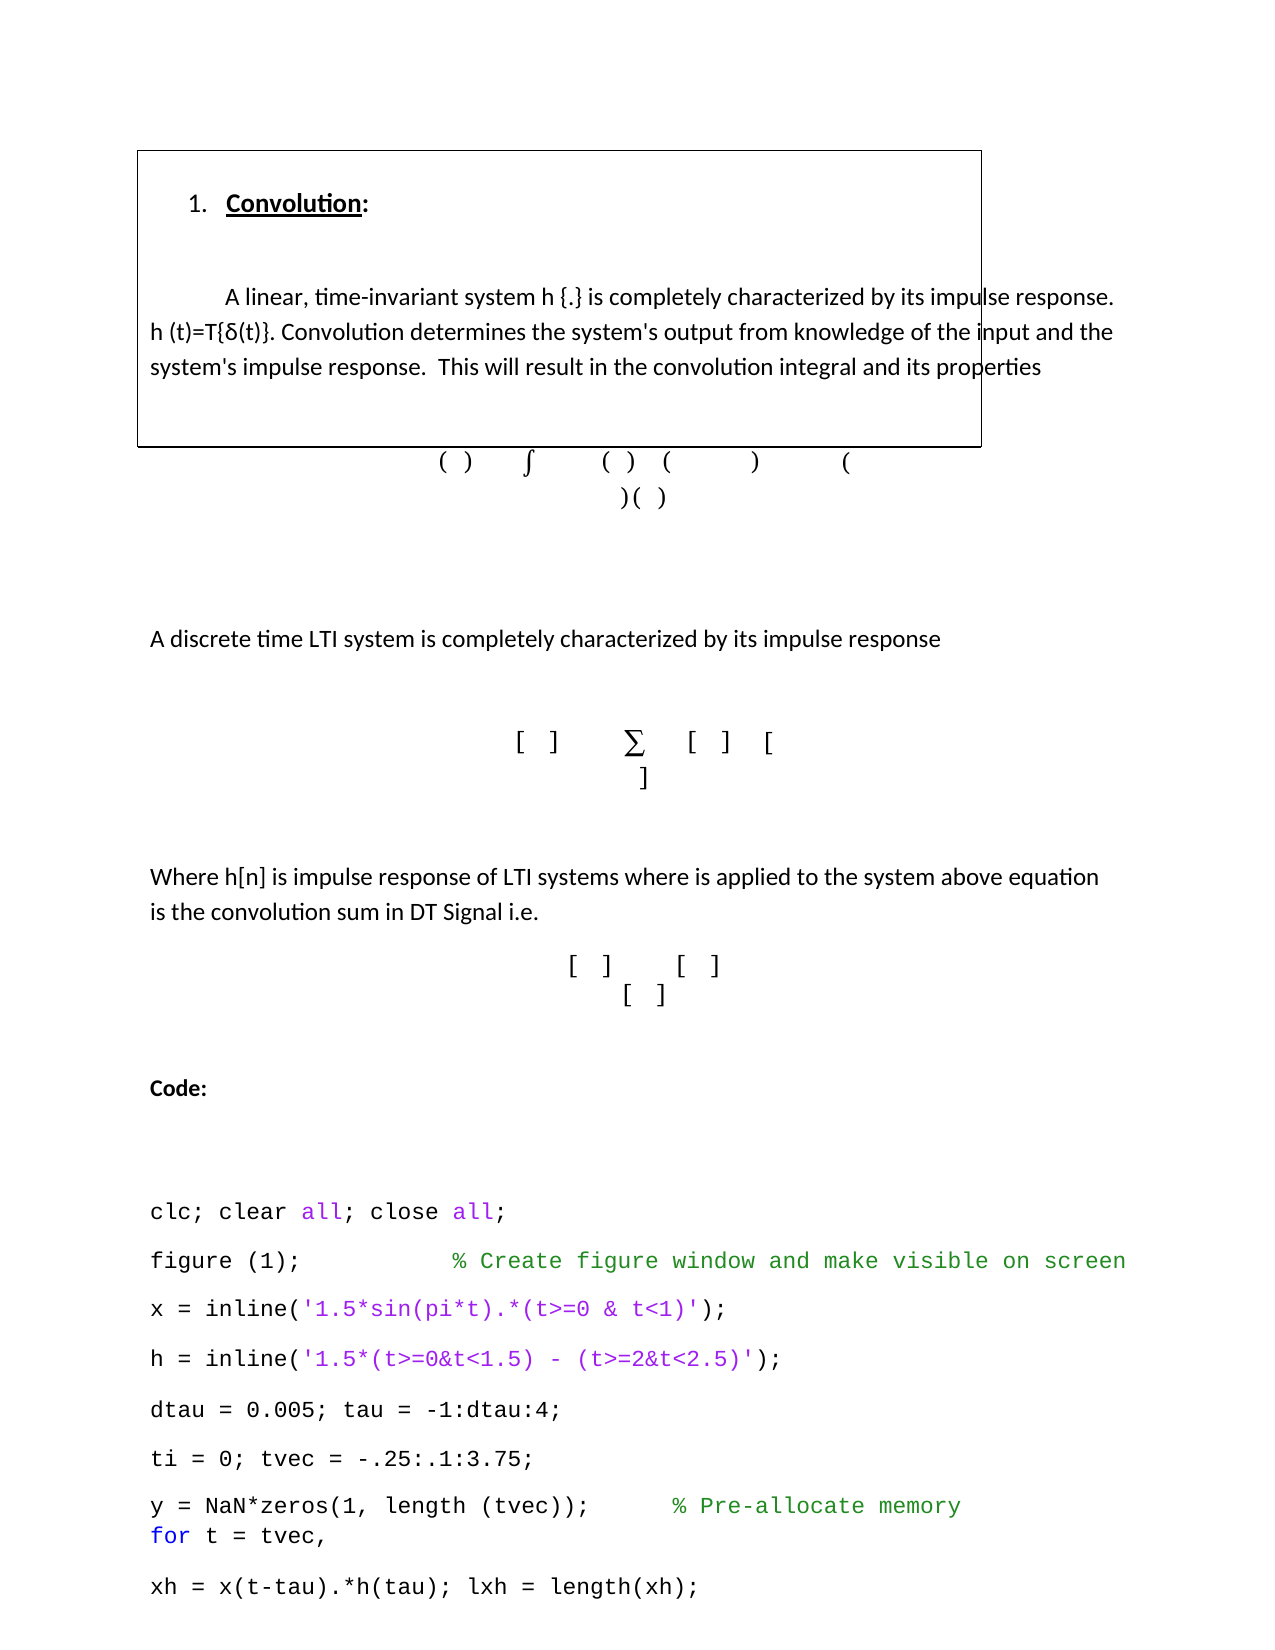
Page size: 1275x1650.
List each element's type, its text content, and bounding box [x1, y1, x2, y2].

text h = inline('1.5*(t>=0&t<1.5) - (t>=2&t<2.5)'); [150, 1348, 1133, 1373]
text A linear, time-invariant system h {.} is completely characterized by its impulse response. h (t)=T{δ(t)}. Convolution determines the system's output from knowledge of the input and the system's impulse response. This will result in the convolution integral and its properties [150, 281, 1119, 382]
text ti = 0; tvec = -.25:.1:3.75; [150, 1449, 1133, 1474]
text clc; clear all; close all; [150, 1201, 1133, 1226]
text x = inline('1.5*sin(pi*t).*(t>=0 & t<1)'); [150, 1297, 1133, 1323]
text y = NaN*zeros(1, length (tvec)); % Pre-allocate memory for t = tvec, [150, 1495, 966, 1550]
text A discrete time LTI system is completely characterized by its impulse response [150, 623, 1133, 653]
text figure (1); % Create figure window and make visible on screen [150, 1251, 1133, 1276]
text [ ] ∑ [ ] [ ] [507, 725, 781, 790]
text [ ] [ ] [ ] [550, 952, 737, 1006]
text Code: [150, 1073, 1133, 1102]
text ( ) ∫ ( ) ( ) ( )( ) [437, 444, 851, 510]
text Where h[n] is impulse response of LTI systems where is applied to the system above equation is the convolution sum in DT Signal i.e. [150, 861, 1116, 927]
text dtau = 0.005; tau = -1:dtau:4; [150, 1398, 1133, 1424]
text 1. Convolution: [187, 187, 1133, 217]
text xh = x(t-tau).*h(tau); lxh = length(xh); [150, 1575, 1133, 1601]
